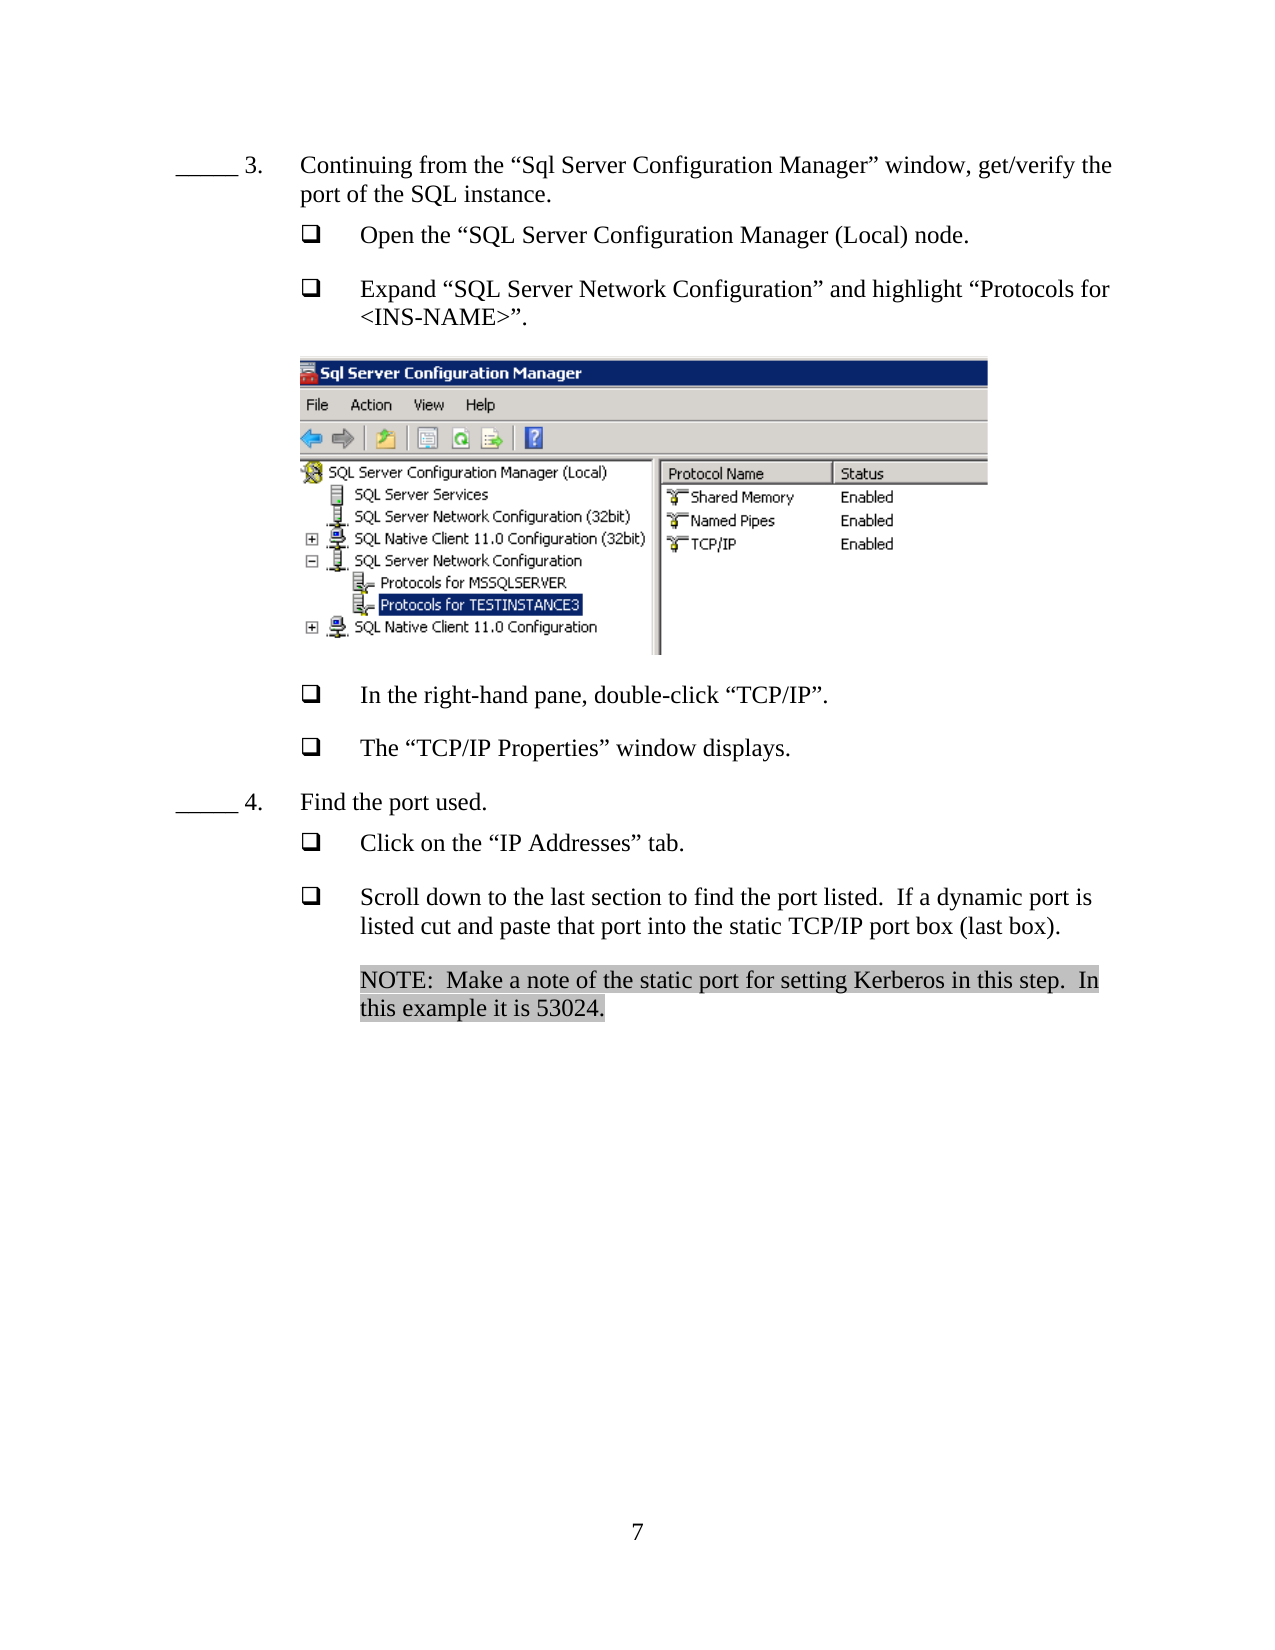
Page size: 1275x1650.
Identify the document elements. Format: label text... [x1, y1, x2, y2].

text The “TCP/IP Properties” window displays. [300, 733, 1125, 762]
list NOTE: Make a note of the static port for setting Kerberos in this step. In this example it is 53024. [360, 965, 1125, 1022]
text Open the “SQL Server Configuration Manager (Local) node. [300, 220, 1125, 249]
text Scroll down to the last section to find the port listed. If a dynamic port is listed cut and paste that port into the static TCP/IP port box (last box). [300, 882, 1125, 940]
text Find the port used. [150, 787, 1125, 816]
text Click on the “IP Addresses” tab. [300, 828, 1125, 857]
text Expand “SQL Server Network Configuration” and highlight “Protocols for <INS-NAME>”. [300, 274, 1125, 331]
picture [300, 356, 988, 655]
text Continuing from the “Sql Server Configuration Manager” window, get/verify the port of the SQL instance. [150, 150, 1125, 207]
text In the right-hand pane, double-click “TCP/IP”. [300, 680, 1125, 708]
